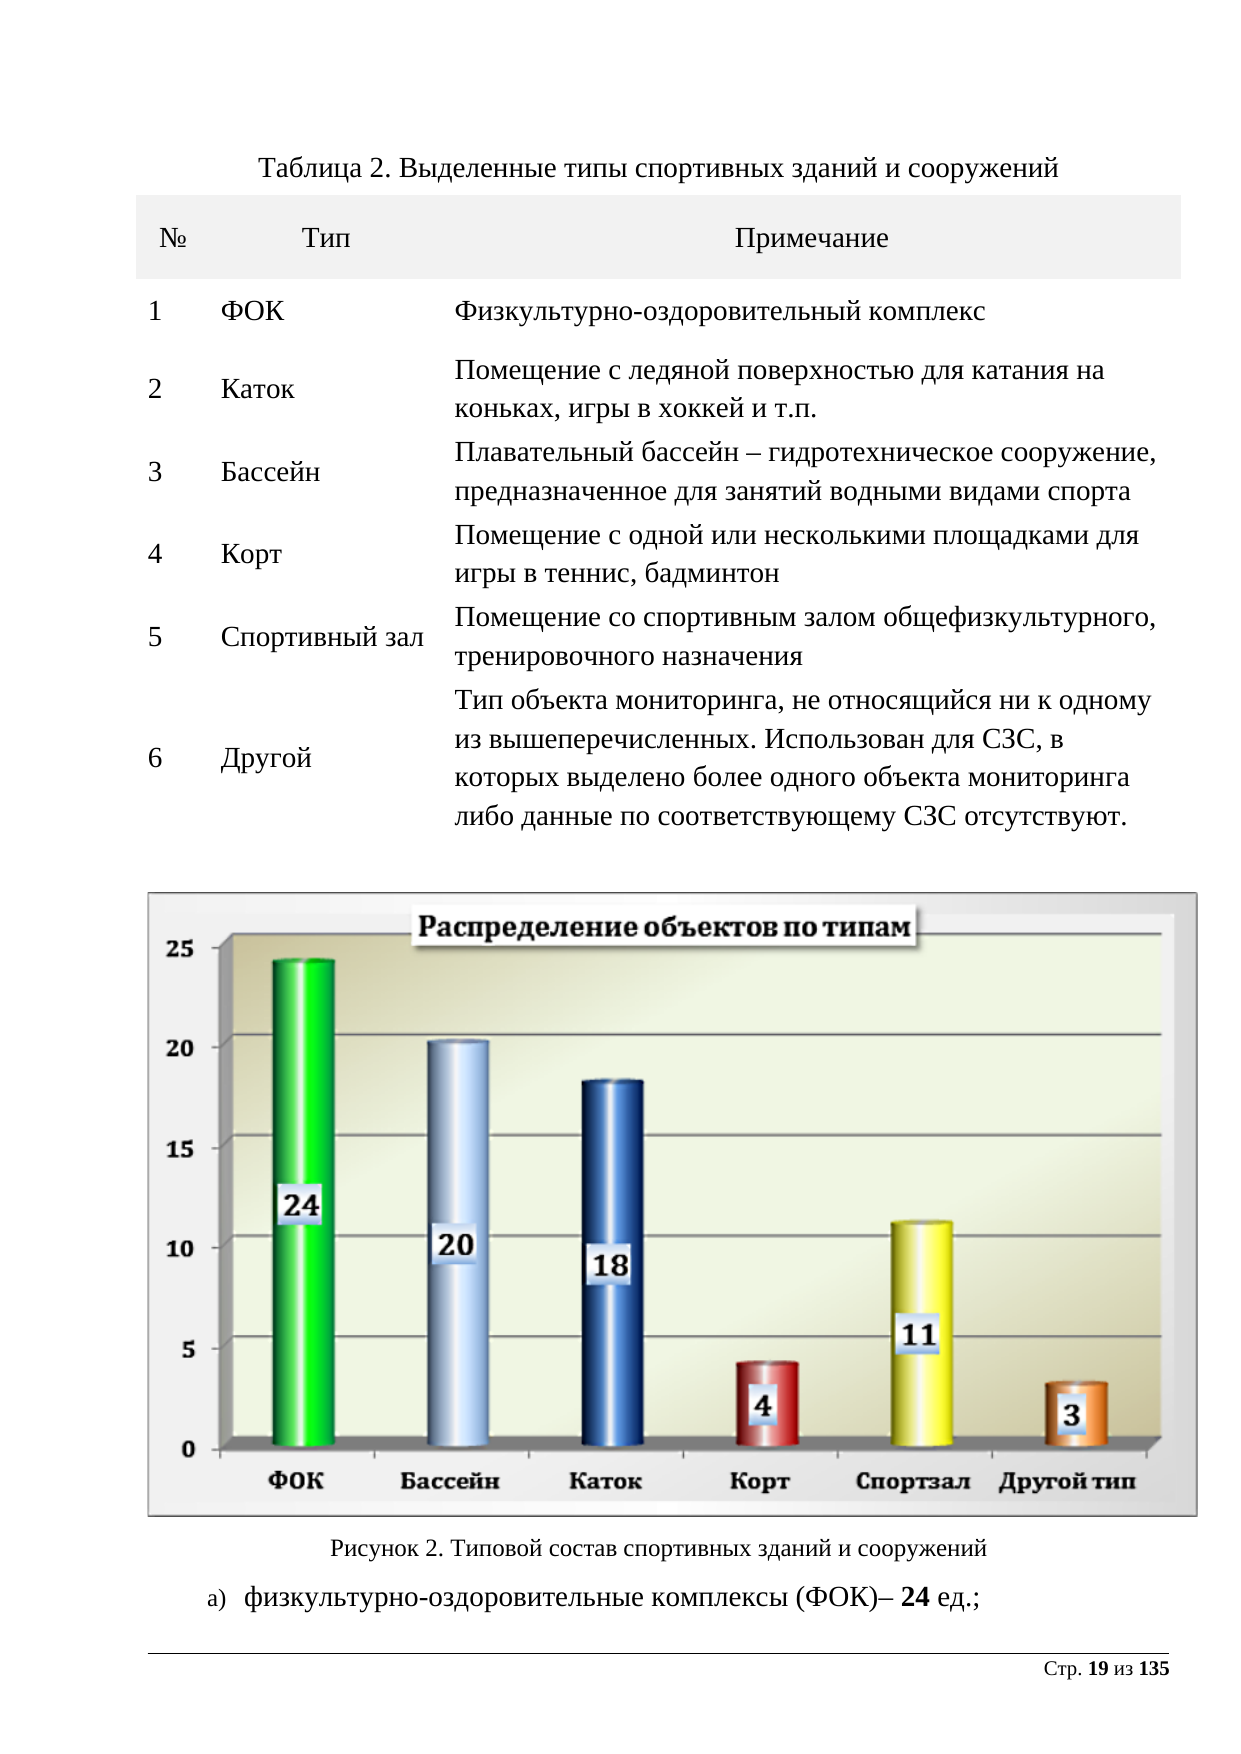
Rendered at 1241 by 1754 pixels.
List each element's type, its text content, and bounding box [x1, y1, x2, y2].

table_cell № [136, 195, 209, 279]
table_cell ФОК [209, 279, 443, 352]
table_cell Тип объекта мониторинга, не относящийся ни к одному из вышеперечисленных. Использован для СЗС, в которых выделено более одного объекта мониторинга либо данные по соответствующему СЗС отсутствуют. [443, 682, 1181, 842]
table_cell 3 [136, 434, 209, 517]
text Рисунок 2. Типовой состав спортивных зданий и сооружений [148, 1533, 1169, 1562]
table_cell 1 [136, 279, 209, 352]
table_cell Физкультурно-оздоровительный комплекс [443, 279, 1181, 352]
table_header Таблица 2. Выделенные типы спортивных зданий и сооружений [136, 140, 1181, 195]
table_cell 2 [136, 352, 209, 434]
table_cell Помещение с одной или несколькими площадками для игры в теннис, бадминтон [443, 517, 1181, 599]
table_cell 6 [136, 682, 209, 842]
table_cell Другой [209, 682, 443, 842]
list физкультурно-оздоровительные комплексы (ФОК)– 24 ед.; [207, 1579, 1169, 1612]
table_cell Корт [209, 517, 443, 599]
table_cell Каток [209, 352, 443, 434]
table_cell Бассейн [209, 434, 443, 517]
picture [147, 892, 1198, 1517]
table_cell Спортивный зал [209, 600, 443, 682]
table_cell Примечание [443, 195, 1181, 279]
table_cell Плавательный бассейн – гидротехническое сооружение, предназначенное для занятий водными видами спорта [443, 434, 1181, 517]
table_cell Помещение со спортивным залом общефизкультурного, тренировочного назначения [443, 600, 1181, 682]
table_cell 4 [136, 517, 209, 599]
table_cell Тип [209, 195, 443, 279]
table_cell 5 [136, 600, 209, 682]
table_cell Помещение с ледяной поверхностью для катания на коньках, игры в хоккей и т.п. [443, 352, 1181, 434]
